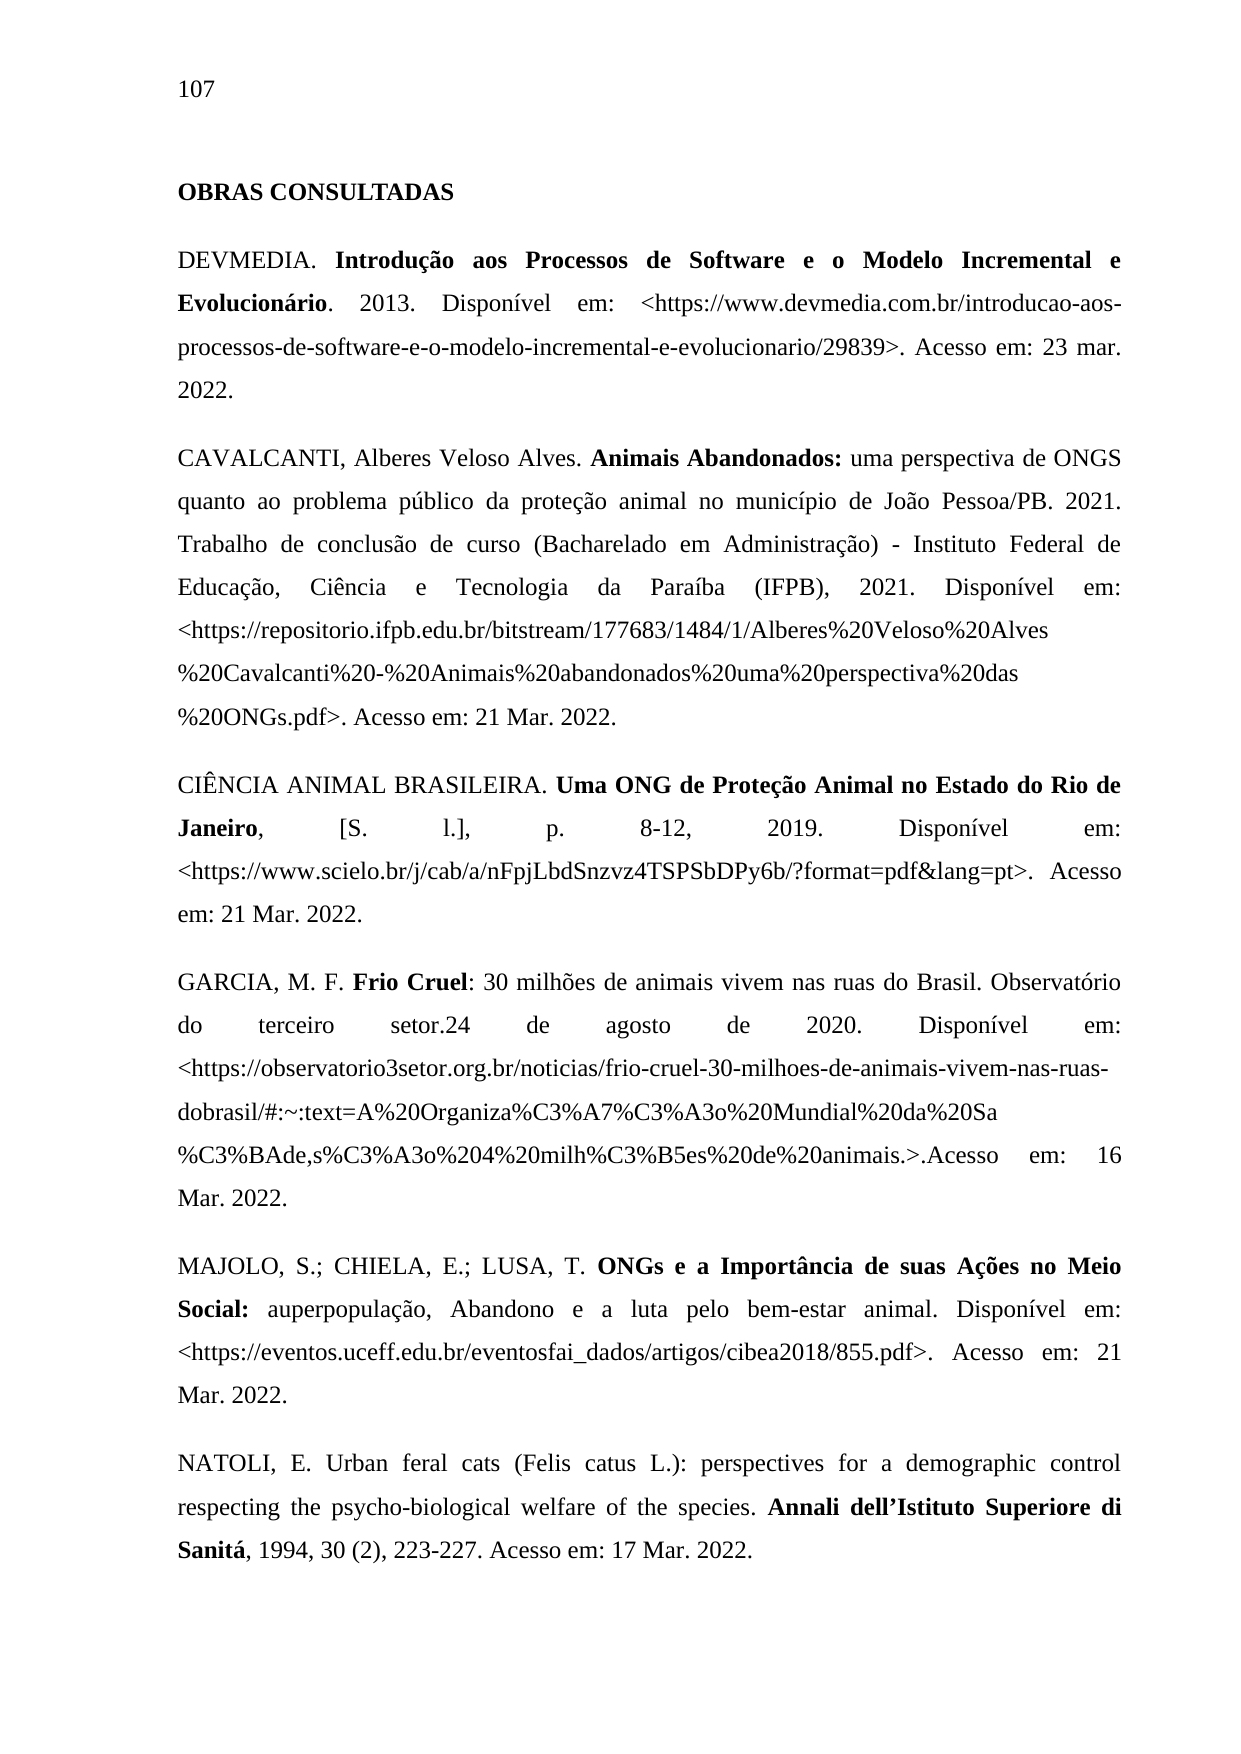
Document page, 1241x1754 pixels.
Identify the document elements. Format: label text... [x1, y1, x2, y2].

text GARCIA, M. F. Frio Cruel: 30 milhões de animais vivem nas ruas do Brasil. Observatório do terceiro setor.24 de agosto de 2020. Disponível em: <https://observatorio3setor.org.br/noticias/frio-cruel-30-milhoes-de-animais-vivem-nas-ruas-dobrasil/#:~:text=A%20Organiza%C3%A7%C3%A3o%20Mundial%20da%20Sa%C3%BAde,s%C3%A3o%204%20milh%C3%B5es%20de%20animais.>.Acesso em: 16 Mar. 2022. [177, 967, 1122, 1212]
text DEVMEDIA. Introdução aos Processos de Software e o Modelo Incremental e Evolucionário. 2013. Disponível em: <https://www.devmedia.com.br/introducao-aos-processos-de-software-e-o-modelo-incremental-e-evolucionario/29839>. Acesso em: 23 mar. 2022. [177, 245, 1122, 403]
text MAJOLO, S.; CHIELA, E.; LUSA, T. ONGs e a Importância de suas Ações no Meio Social: auperpopulação, Abandono e a luta pelo bem-estar animal. Disponível em: <https://eventos.uceff.edu.br/eventosfai_dados/artigos/cibea2018/855.pdf>. Acesso em: 21 Mar. 2022. [177, 1251, 1122, 1409]
text CAVALCANTI, Alberes Veloso Alves. Animais Abandonados: uma perspectiva de ONGS quanto ao problema público da proteção animal no município de João Pessoa/PB. 2021. Trabalho de conclusão de curso (Bacharelado em Administração) - Instituto Federal de Educação, Ciência e Tecnologia da Paraíba (IFPB), 2021. Disponível em: <https://repositorio.ifpb.edu.br/bitstream/177683/1484/1/Alberes%20Veloso%20Alves%20Cavalcanti%20-%20Animais%20abandonados%20uma%20perspectiva%20das %20ONGs.pdf>. Acesso em: 21 Mar. 2022. [177, 443, 1122, 730]
text NATOLI, E. Urban feral cats (Felis catus L.): perspectives for a demographic control respecting the psycho-biological welfare of the species. Annali dell’Istituto Superiore di Sanitá, 1994, 30 (2), 223-227. Acesso em: 17 Mar. 2022. [177, 1448, 1122, 1563]
text CIÊNCIA ANIMAL BRASILEIRA. Uma ONG de Proteção Animal no Estado do Rio de Janeiro, [S. l.], p. 8-12, 2019. Disponível em: <https://www.scielo.br/j/cab/a/nFpjLbdSnzvz4TSPSbDPy6b/?format=pdf&lang=pt>. Acesso em: 21 Mar. 2022. [177, 770, 1122, 928]
subtitle OBRAS CONSULTADAS [177, 177, 1122, 206]
